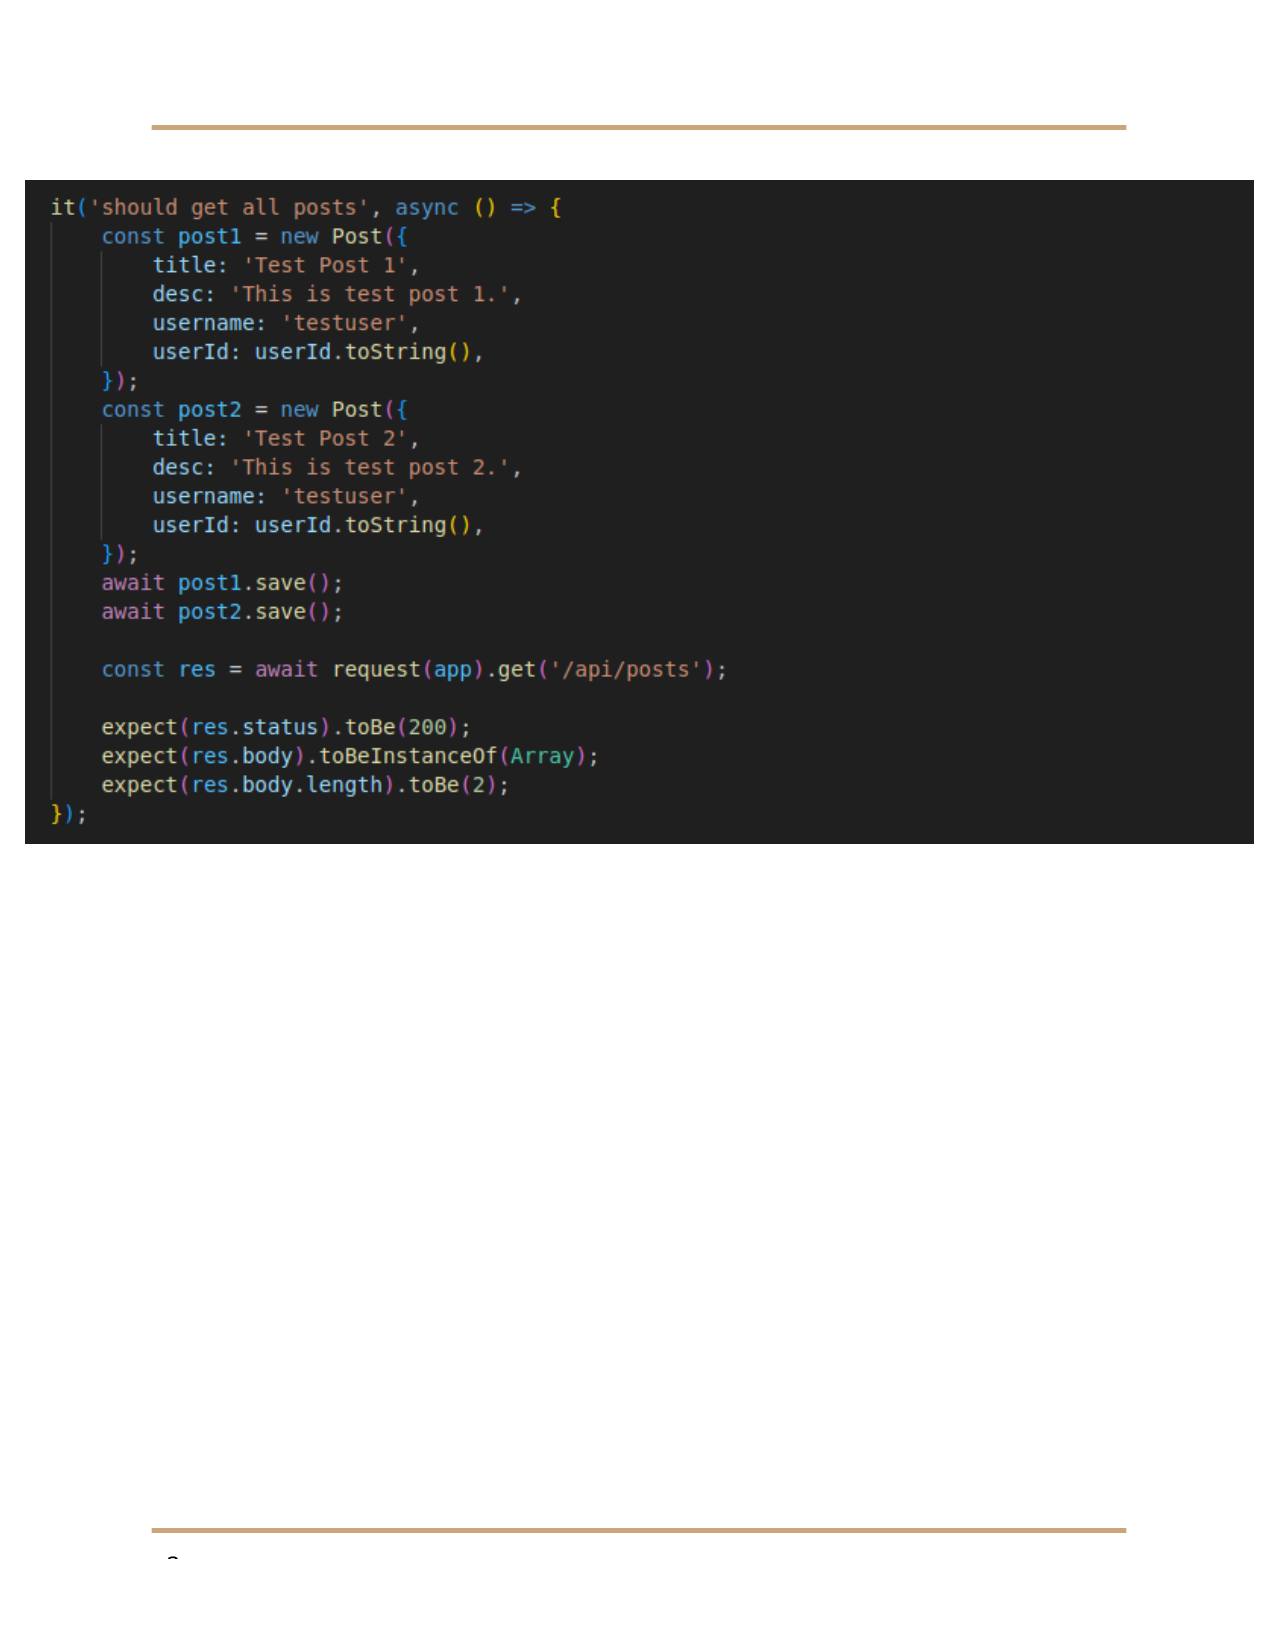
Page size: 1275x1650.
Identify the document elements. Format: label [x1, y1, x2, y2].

picture [151, 125, 1127, 130]
picture [151, 1528, 1127, 1533]
picture [25, 180, 1254, 844]
